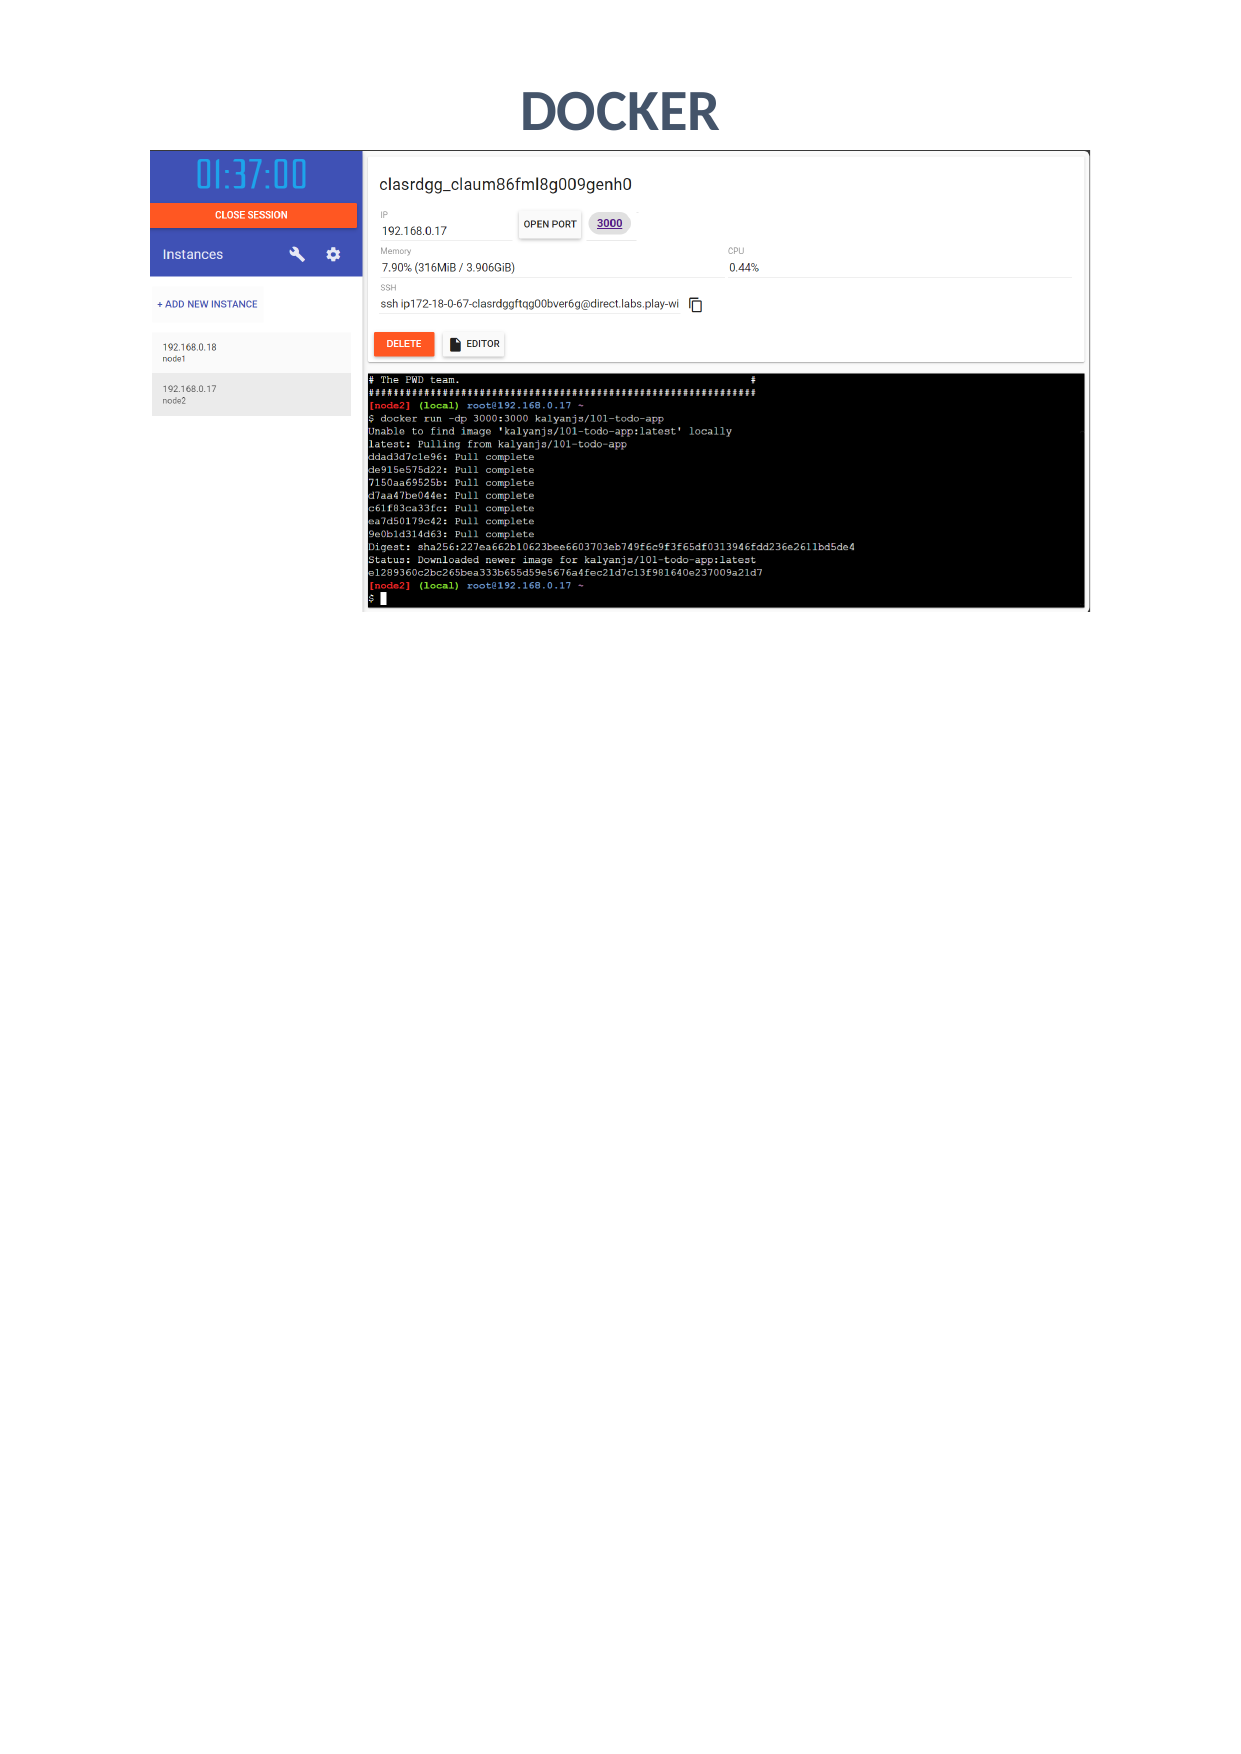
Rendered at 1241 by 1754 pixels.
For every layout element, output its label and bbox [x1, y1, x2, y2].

picture [150, 150, 1091, 612]
